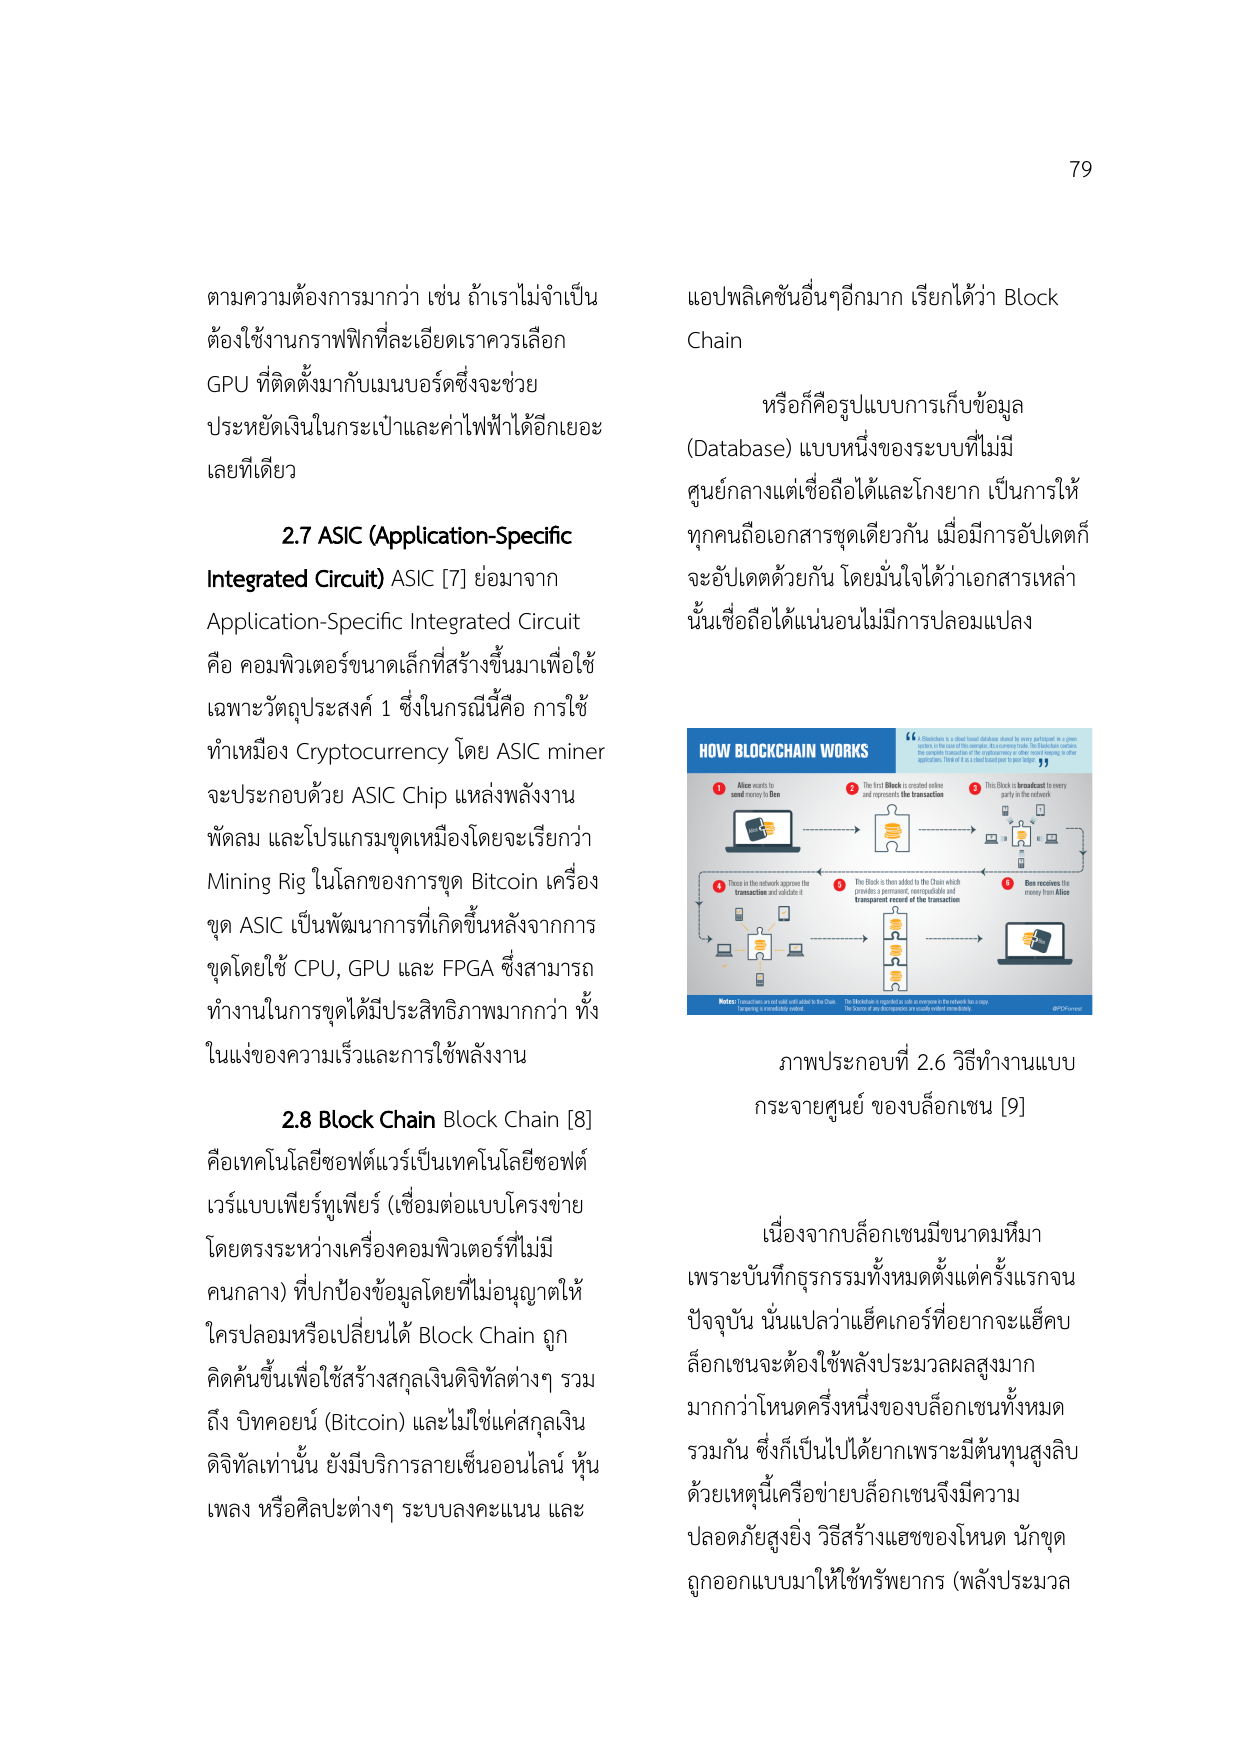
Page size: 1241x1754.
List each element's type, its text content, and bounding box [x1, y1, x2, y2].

picture [687, 728, 1093, 1015]
text 2.8 Block Chain Block Chain [8] คือเทคโนโลยีซอฟต์แวร์เป็นเทคโนโลยีซอฟต์เวร์แบบเพียร์ทูเพียร์ (เชื่อมต่อแบบโครงข่ายโดยตรงระหว่างเครื่องคอมพิวเตอร์ที่ไม่มีคนกลาง) ที่ปกป้องข้อมูลโดยที่ไม่อนุญาตให้ใครปลอมหรือเปลี่ยนได้ Block Chain ถูกคิดค้นขึ้นเพื่อใช้สร้างสกุลเงินดิจิทัลต่างๆ รวมถึง บิทคอยน์ (Bitcoin) และไม่ใช่แค่สกุลเงินดิจิทัลเท่านั้น ยังมีบริการลายเซ็นออนไลน์ หุ้น เพลง หรือศิลปะต่างๆ ระบบลงคะแนน และแอปพลิเคชันอื่นๆอีกมาก เรียกได้ว่า Block Chain [687, 276, 1092, 357]
text 2.7 ASIC (Application-Specific Integrated Circuit) ASIC [7] ย่อมาจาก Application-Specific Integrated Circuit คือ คอมพิวเตอร์ขนาดเล็กที่สร้างขึ้นมาเพื่อใช้เฉพาะวัตถุประสงค์ 1 ซึ่งในกรณีนี้คือ การใช้ทำเหมือง Cryptocurrency โดย ASIC miner จะประกอบด้วย ASIC Chip แหล่งพลังงาน พัดลม และโปรแกรมขุดเหมืองโดยจะเรียกว่า Mining Rig ในโลกของการขุด Bitcoin เครื่องขุด ASIC เป็นพัฒนาการที่เกิดขึ้นหลังจากการขุดโดยใช้ CPU, GPU และ FPGA ซึ่งสามารถทำงานในการขุดได้มีประสิทธิภาพมากกว่า ทั้งในแง่ของความเร็วและการใช้พลังงาน [207, 514, 612, 1071]
text ภาพประกอบที่ 2.6 วิธีทำงานแบบ กระจายศูนย์ ของบล็อกเชน [9] [687, 1041, 1092, 1122]
text 2.8 Block Chain Block Chain [8] คือเทคโนโลยีซอฟต์แวร์เป็นเทคโนโลยีซอฟต์เวร์แบบเพียร์ทูเพียร์ (เชื่อมต่อแบบโครงข่ายโดยตรงระหว่างเครื่องคอมพิวเตอร์ที่ไม่มีคนกลาง) ที่ปกป้องข้อมูลโดยที่ไม่อนุญาตให้ใครปลอมหรือเปลี่ยนได้ Block Chain ถูกคิดค้นขึ้นเพื่อใช้สร้างสกุลเงินดิจิทัลต่างๆ รวมถึง บิทคอยน์ (Bitcoin) และไม่ใช่แค่สกุลเงินดิจิทัลเท่านั้น ยังมีบริการลายเซ็นออนไลน์ หุ้น เพลง หรือศิลปะต่างๆ ระบบลงคะแนน และแอปพลิเคชันอื่นๆอีกมาก เรียกได้ว่า Block Chain [207, 1098, 612, 1526]
text หรือก็คือรูปแบบการเก็บข้อมูล (Database) แบบหนึ่งของระบบที่ไม่มีศูนย์กลางแต่เชื่อถือได้และโกงยาก เป็นการให้ทุกคนถือเอกสารชุดเดียวกัน เมื่อมีการอัปเดตก็จะอัปเดตด้วยกัน โดยมั่นใจได้ว่าเอกสารเหล่านั้นเชื่อถือได้แน่นอนไม่มีการปลอมแปลง [687, 384, 1092, 638]
